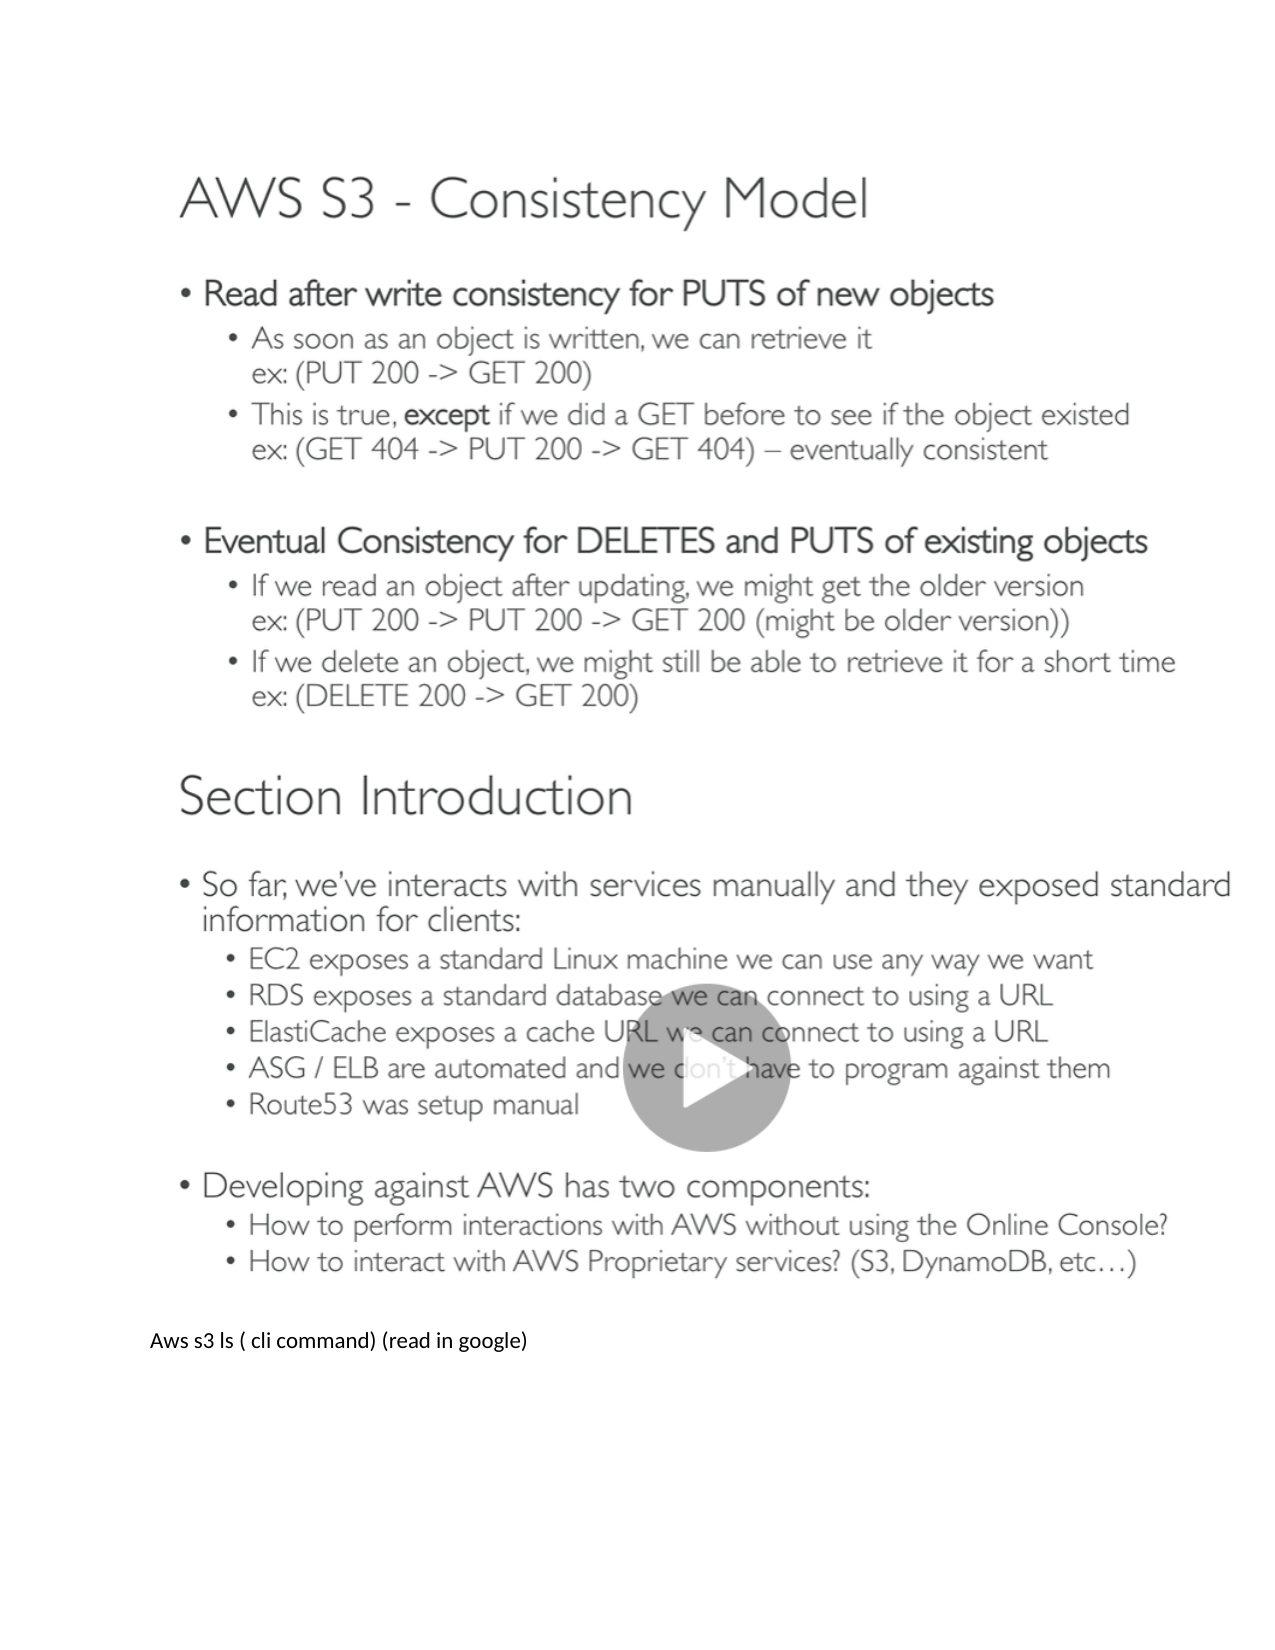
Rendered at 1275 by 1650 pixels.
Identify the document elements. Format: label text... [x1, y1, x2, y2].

text Aws s3 ls ( cli command) (read in google) [150, 1326, 1125, 1354]
picture [150, 150, 1275, 736]
picture [150, 763, 1275, 1298]
